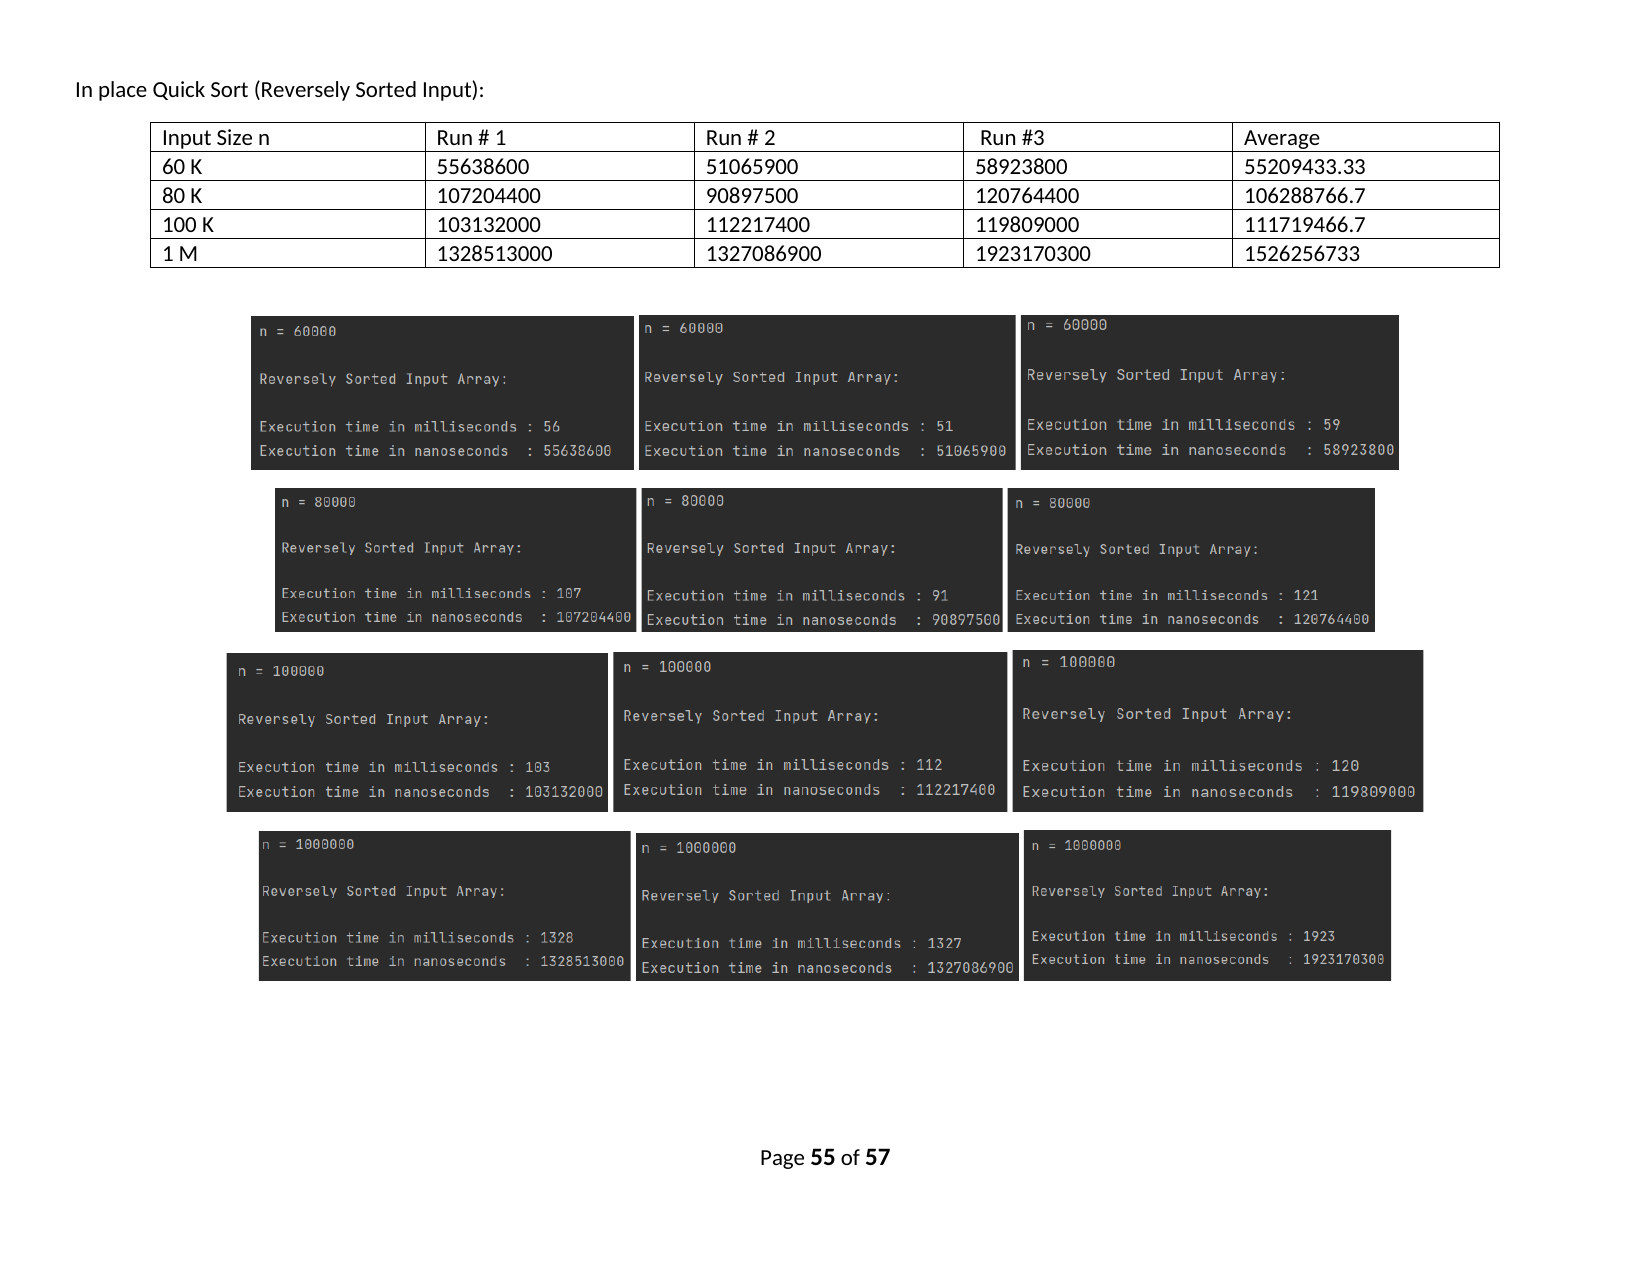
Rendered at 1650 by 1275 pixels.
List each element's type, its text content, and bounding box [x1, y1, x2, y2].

table_header Input Size n [151, 123, 425, 151]
table_cell 80 K [151, 181, 425, 209]
table_cell 100 K [151, 210, 425, 238]
picture [226, 653, 608, 812]
table_cell 60 K [151, 152, 425, 180]
table_cell 119809000 [964, 210, 1232, 238]
table_cell 1526256733 [1233, 239, 1499, 267]
picture [1023, 830, 1392, 981]
picture [1012, 650, 1424, 812]
table_cell 111719466.7 [1233, 210, 1499, 238]
table_cell 106288766.7 [1233, 181, 1499, 209]
table_header Run #3 [964, 123, 1232, 151]
table_header Run # 1 [426, 123, 694, 151]
picture [613, 652, 1008, 812]
picture [258, 831, 631, 981]
table_cell 103132000 [426, 210, 694, 238]
table_cell 90897500 [695, 181, 963, 209]
table_cell 1328513000 [426, 239, 694, 267]
table_cell 1327086900 [695, 239, 963, 267]
table_cell 55209433.33 [1233, 152, 1499, 180]
table_cell 51065900 [695, 152, 963, 180]
picture [639, 315, 1016, 470]
table_cell 58923800 [964, 152, 1232, 180]
picture [636, 833, 1019, 981]
picture [1020, 315, 1399, 470]
table_cell 55638600 [426, 152, 694, 180]
picture [275, 488, 637, 632]
picture [641, 488, 1003, 632]
picture [251, 316, 634, 470]
table_header Run # 2 [695, 123, 963, 151]
table_cell 112217400 [695, 210, 963, 238]
text In place Quick Sort (Reversely Sorted Input): [75, 75, 1575, 103]
table_cell 1 M [151, 239, 425, 267]
picture [1007, 488, 1375, 632]
table_header Average [1233, 123, 1499, 151]
table_cell 120764400 [964, 181, 1232, 209]
table_cell 107204400 [426, 181, 694, 209]
table_cell 1923170300 [964, 239, 1232, 267]
